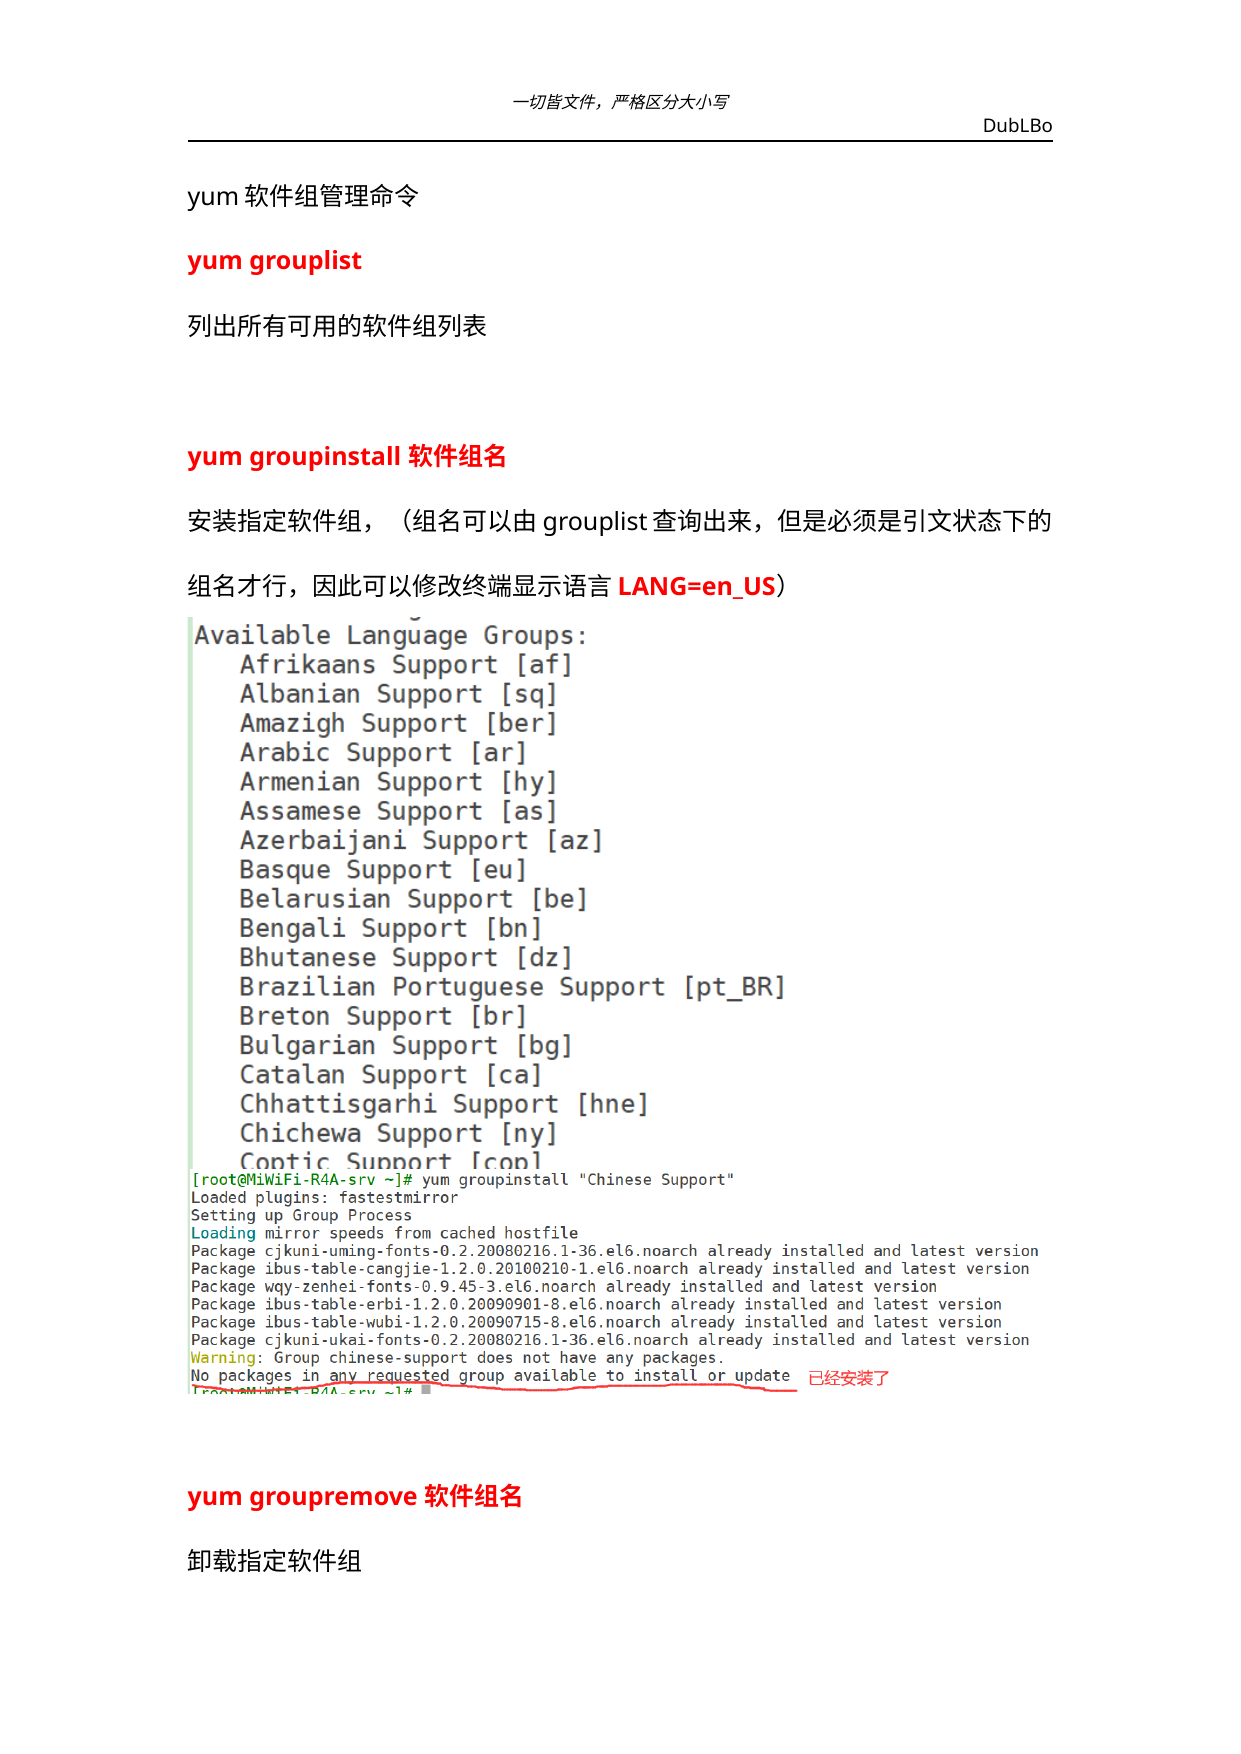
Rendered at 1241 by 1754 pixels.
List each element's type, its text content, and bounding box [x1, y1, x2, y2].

text 列出所有可用的软件组列表 [187, 292, 1053, 357]
text yum grouplist [187, 227, 1053, 292]
text 安装指定软件组，（组名可以由grouplist查询出来，但是必须是引文状态下的组名才行，因此可以修改终端显示语言LANG=en_US） [187, 487, 1053, 617]
text 卸载指定软件组 [187, 1527, 1053, 1592]
text yum groupremove 软件组名 [187, 1462, 1053, 1527]
text yum软件组管理命令 [187, 162, 1053, 227]
text yum groupinstall 软件组名 [187, 422, 1053, 487]
picture [187, 617, 1053, 1394]
